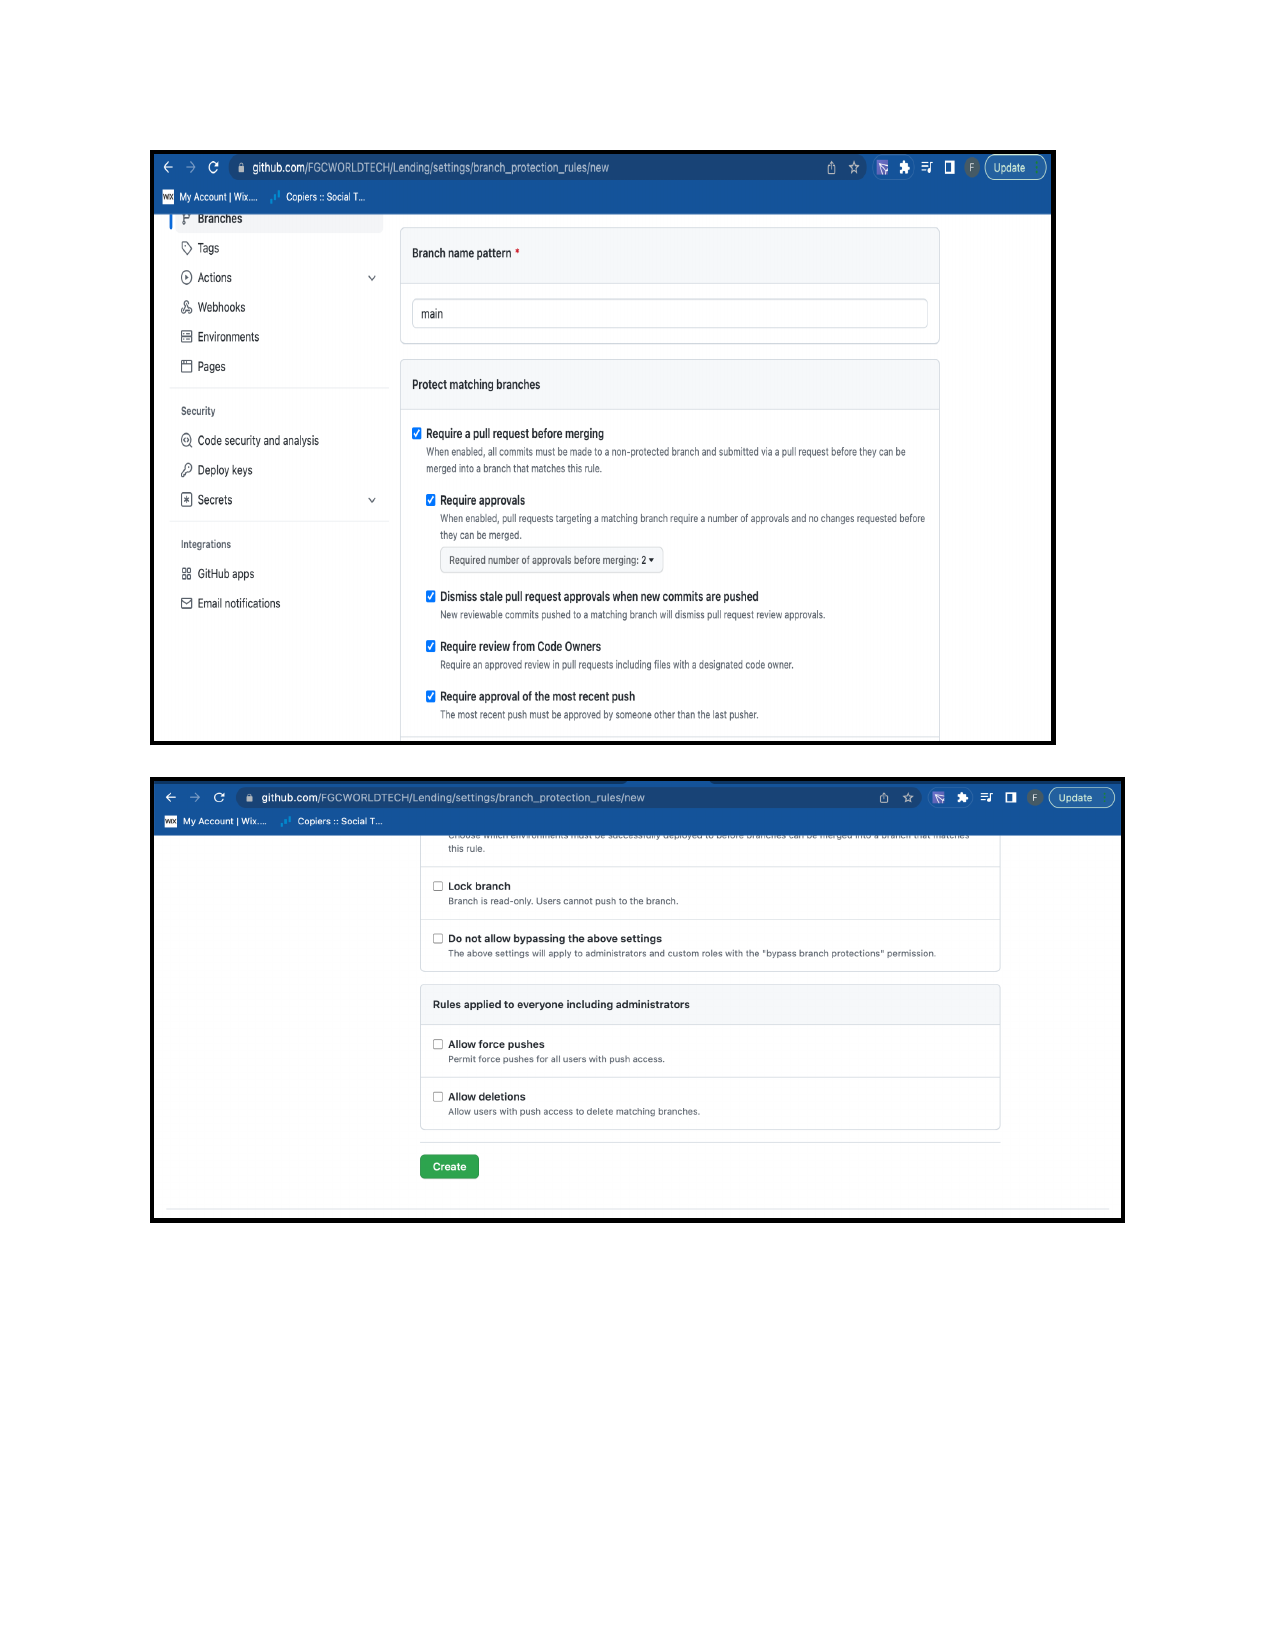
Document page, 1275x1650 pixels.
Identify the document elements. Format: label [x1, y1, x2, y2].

picture [154, 781, 1121, 1218]
picture [154, 154, 1051, 741]
